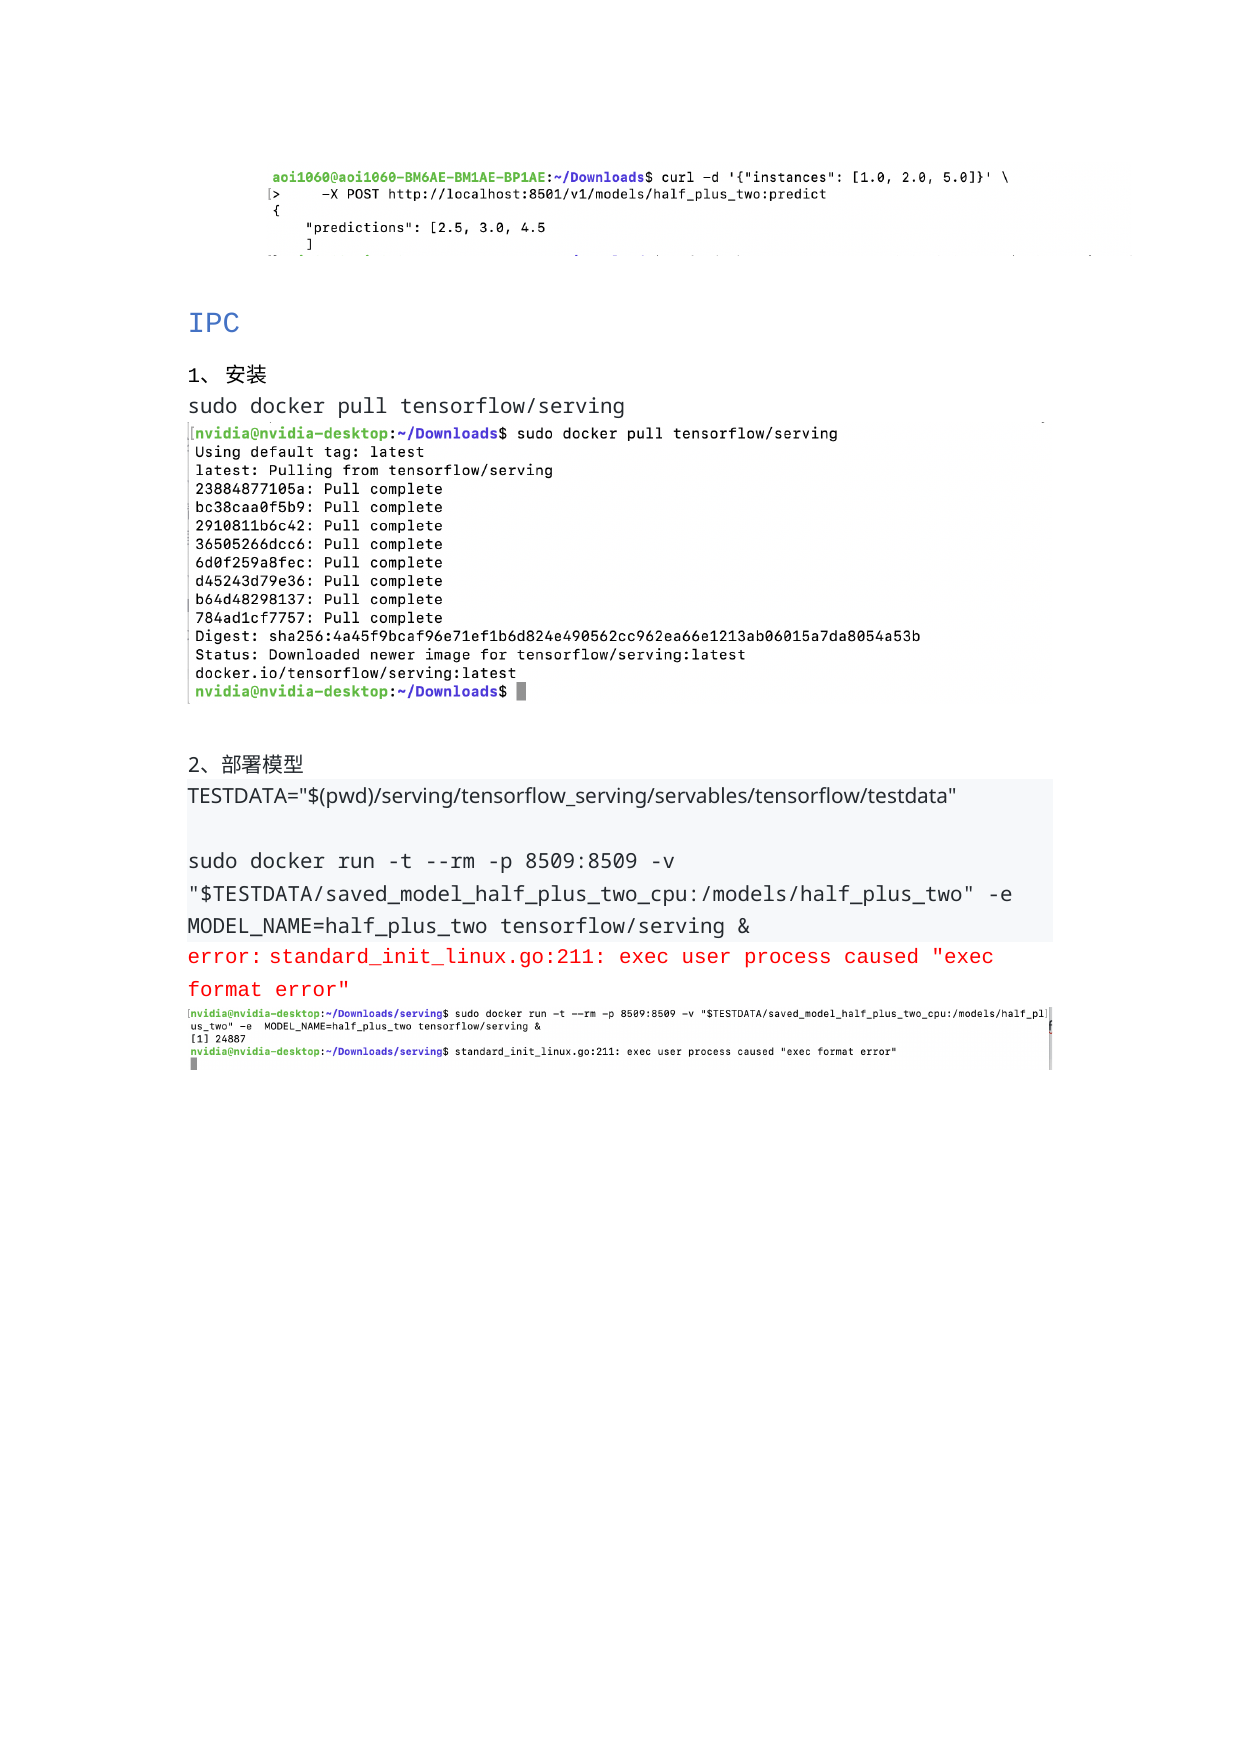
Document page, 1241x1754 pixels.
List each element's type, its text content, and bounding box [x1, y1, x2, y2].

picture [266, 162, 1132, 256]
list 安装 [187, 357, 1053, 389]
text error: standard_init_linux.go:211: exec user process caused "exec format error" [187, 942, 1053, 1007]
text IPC [187, 292, 1053, 357]
text sudo docker run -t --rm -p 8509:8509 -v "$TESTDATA/saved_model_half_plus_two_cpu:/models/half_plus_two" -e MODEL_NAME=half_plus_two tensorflow/serving & [187, 844, 1053, 942]
picture [187, 1007, 1053, 1070]
text TESTDATA="$(pwd)/serving/tensorflow_serving/servables/tensorflow/testdata" [187, 779, 1053, 812]
text sudo docker pull tensorflow/serving [187, 389, 1053, 422]
text 2、部署模型 [187, 747, 1053, 779]
picture [187, 422, 1053, 704]
